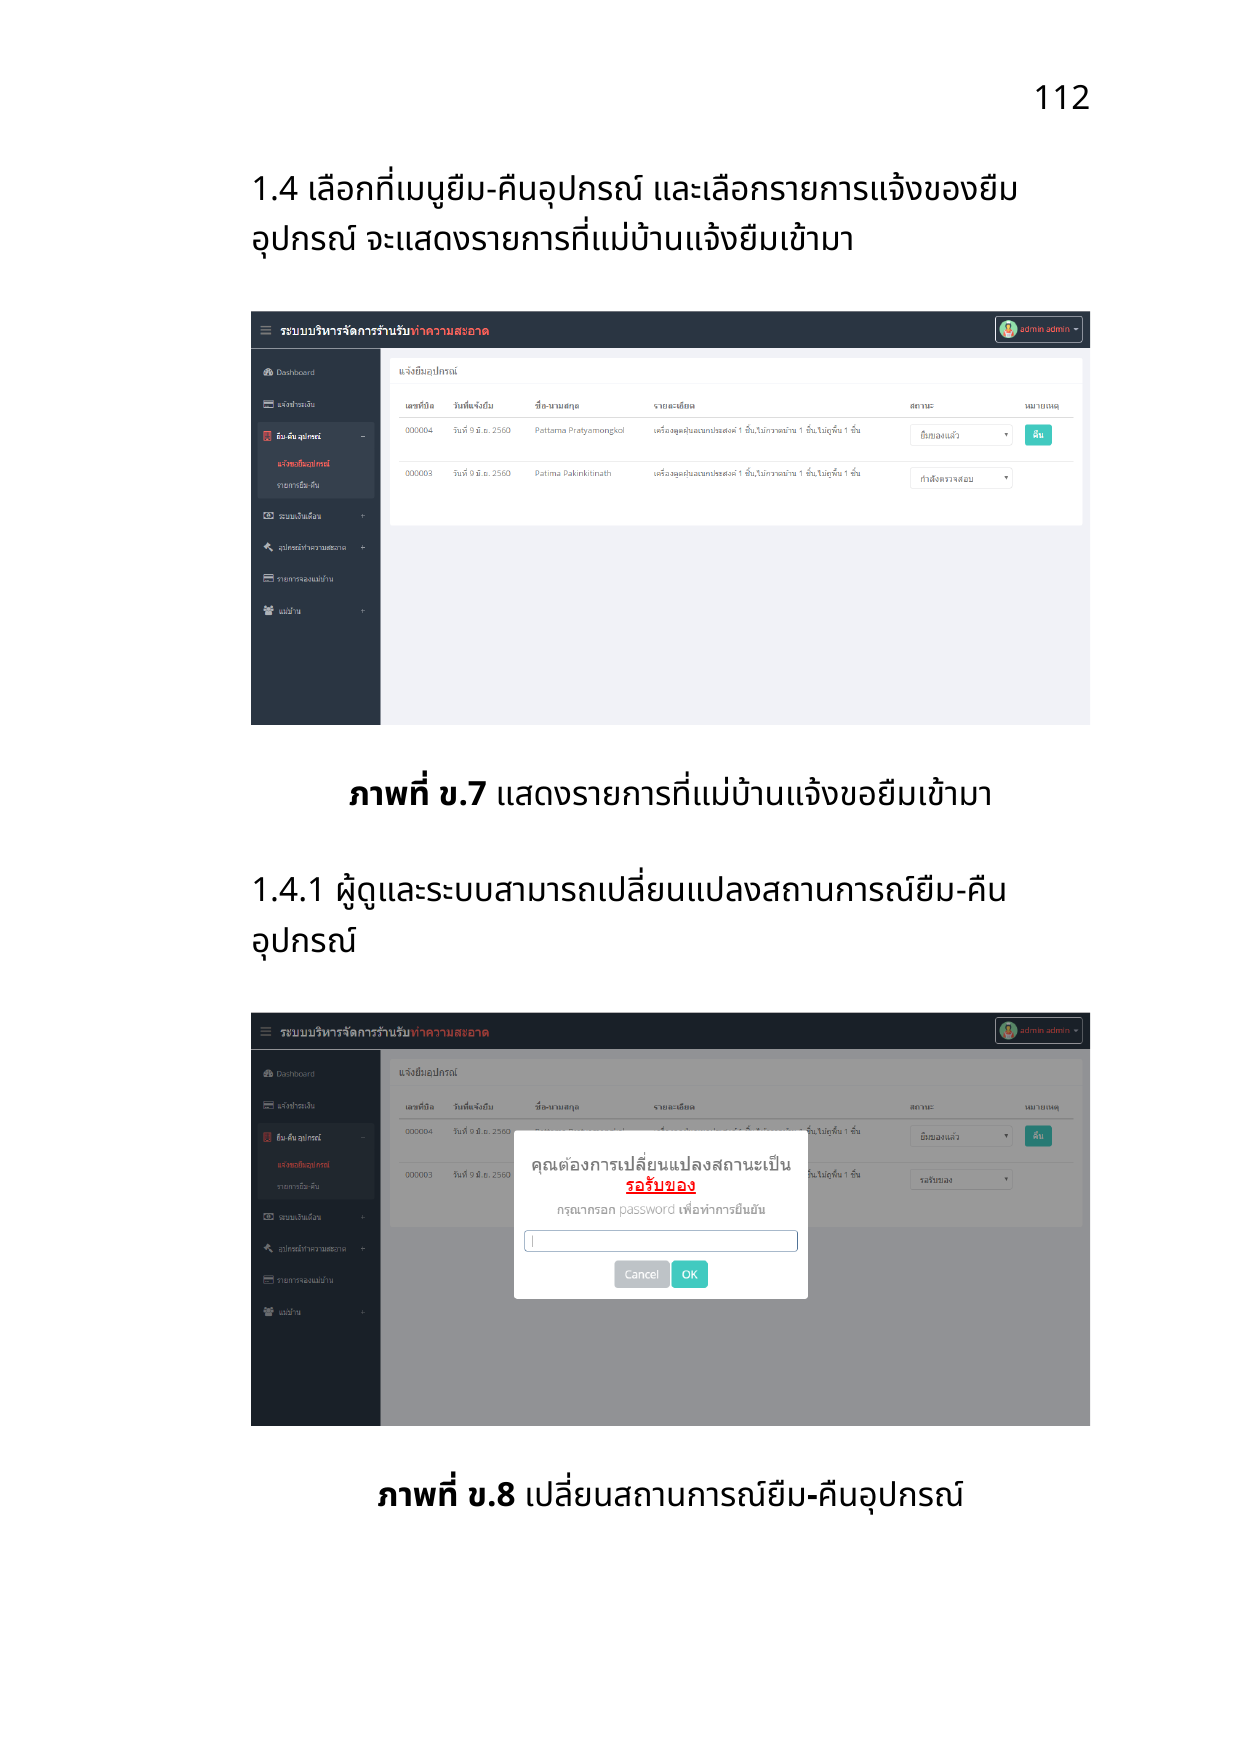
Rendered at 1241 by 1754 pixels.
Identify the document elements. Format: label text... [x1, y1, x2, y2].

picture [251, 311, 1091, 725]
text ภาพที่ ข.7 แสดงรายการที่แม่บ้านแจ้งขอยืมเข้ามา [251, 770, 1090, 821]
picture [251, 1012, 1091, 1426]
text 1.4 เลือกที่เมนูยืม-คืนอุปกรณ์ และเลือกรายการแจ้งของยืมอุปกรณ์ จะแสดงรายการที่แม่บ้านแจ้งยืมเข้ามา [251, 164, 1090, 266]
text 1.4.1 ผู้ดูและระบบสามารถเปลี่ยนแปลงสถานการณ์ยืม-คืนอุปกรณ์ [251, 866, 1090, 967]
text ภาพที่ ข.8 เปลี่ยนสถานการณ์ยืม-คืนอุปกรณ์ [251, 1471, 1090, 1522]
